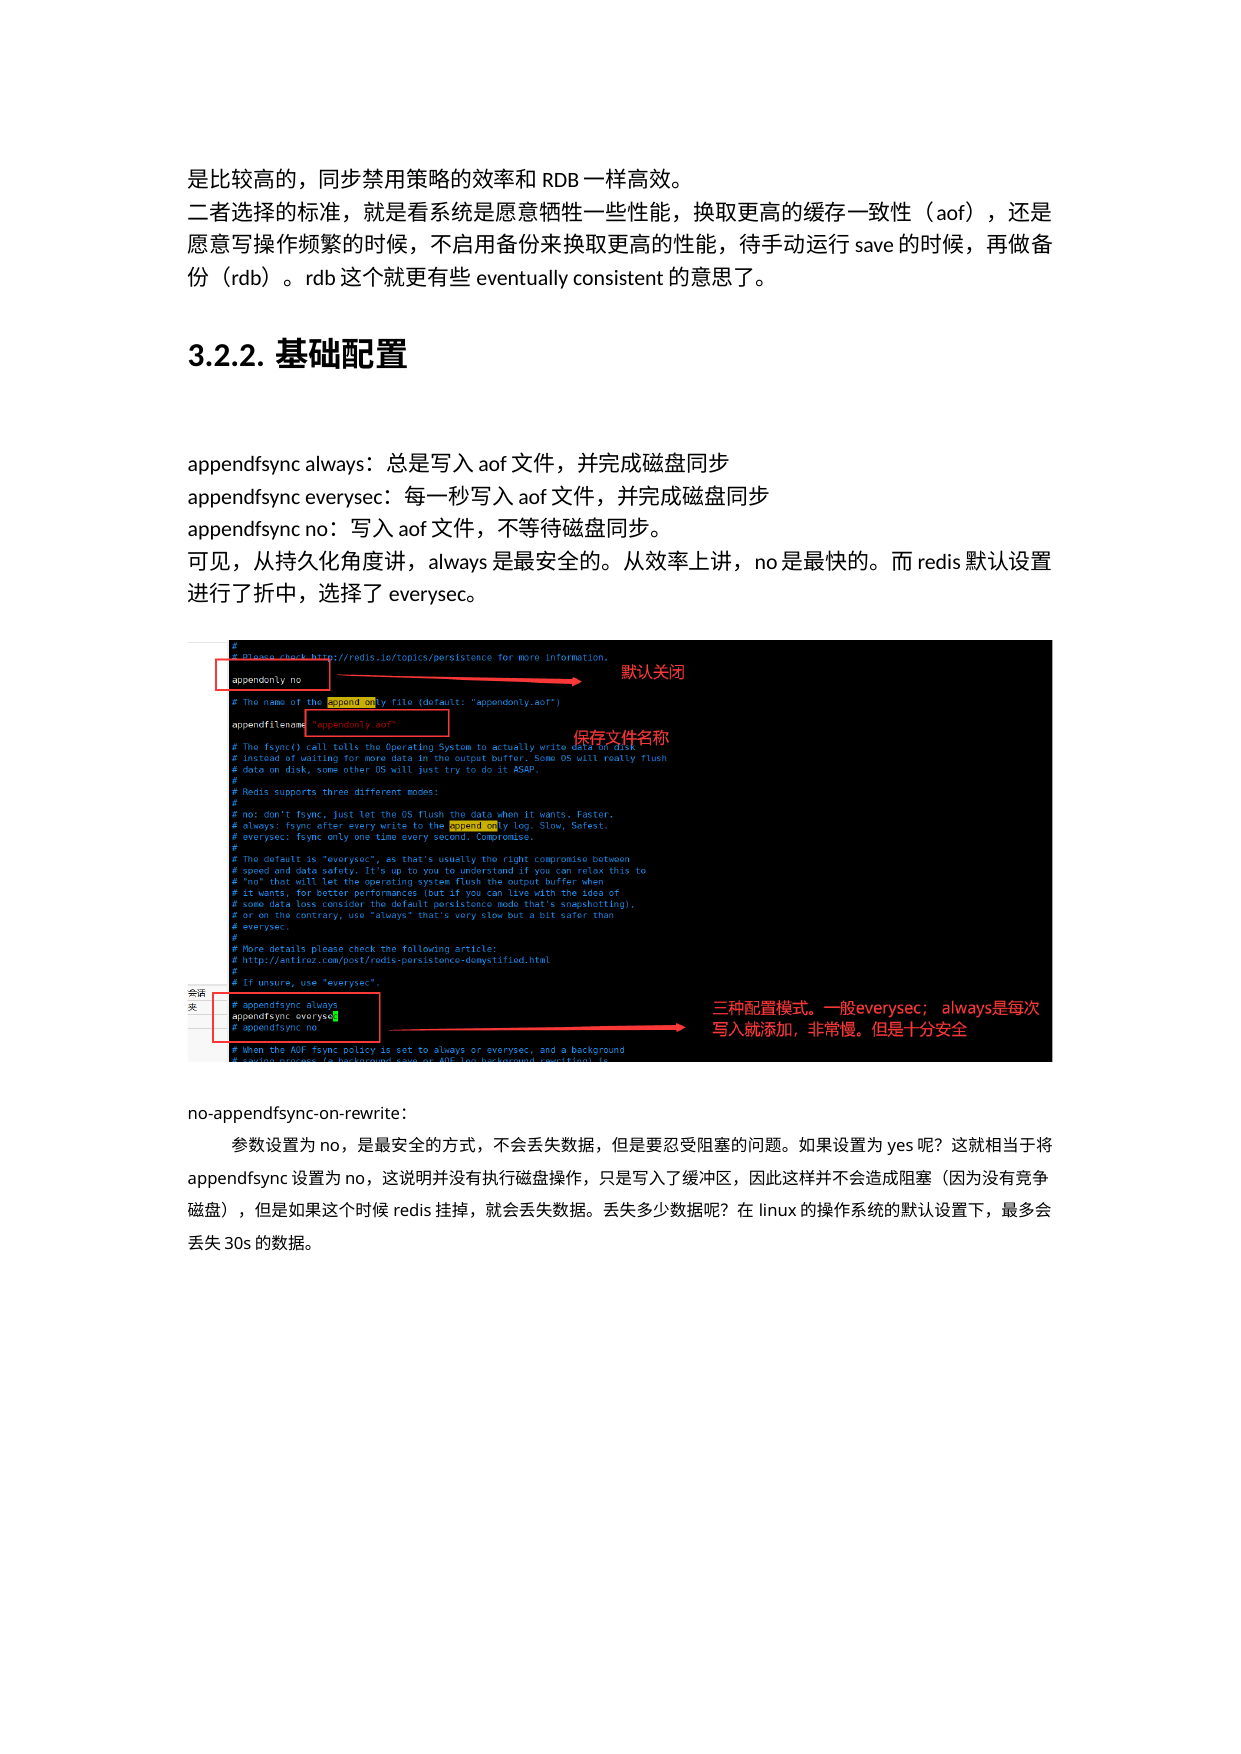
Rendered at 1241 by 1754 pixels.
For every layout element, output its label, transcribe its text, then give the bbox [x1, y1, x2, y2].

text appendfsync no：写入aof文件，不等待磁盘同步。 [187, 511, 1053, 543]
subtitle 基础配置 [187, 319, 1053, 384]
picture [187, 640, 1053, 1062]
text appendfsync always：总是写入aof文件，并完成磁盘同步 appendfsync everysec：每一秒写入aof文件，并完成磁盘同步 [187, 446, 1053, 511]
text 可见，从持久化角度讲，always是最安全的。从效率上讲，no是最快的。而redis默认设置进行了折中，选择了everysec。 [187, 543, 1053, 608]
text no-appendfsync-on-rewrite： [187, 1096, 1053, 1128]
text 参数设置为no，是最安全的方式，不会丢失数据，但是要忍受阻塞的问题。如果设置为yes呢？这就相当于将appendfsync设置为no，这说明并没有执行磁盘操作，只是写入了缓冲区，因此这样并不会造成阻塞（因为没有竞争磁盘），但是如果这个时候redis挂掉，就会丢失数据。丢失多少数据呢？在linux的操作系统的默认设置下，最多会丢失30s的数据。 [187, 1128, 1053, 1258]
text 二者选择的标准，就是看系统是愿意牺牲一些性能，换取更高的缓存一致性（aof），还是愿意写操作频繁的时候，不启用备份来换取更高的性能，待手动运行save的时候，再做备份（rdb）。rdb这个就更有些 eventually consistent的意思了。 [187, 194, 1053, 292]
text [187, 162, 1053, 194]
